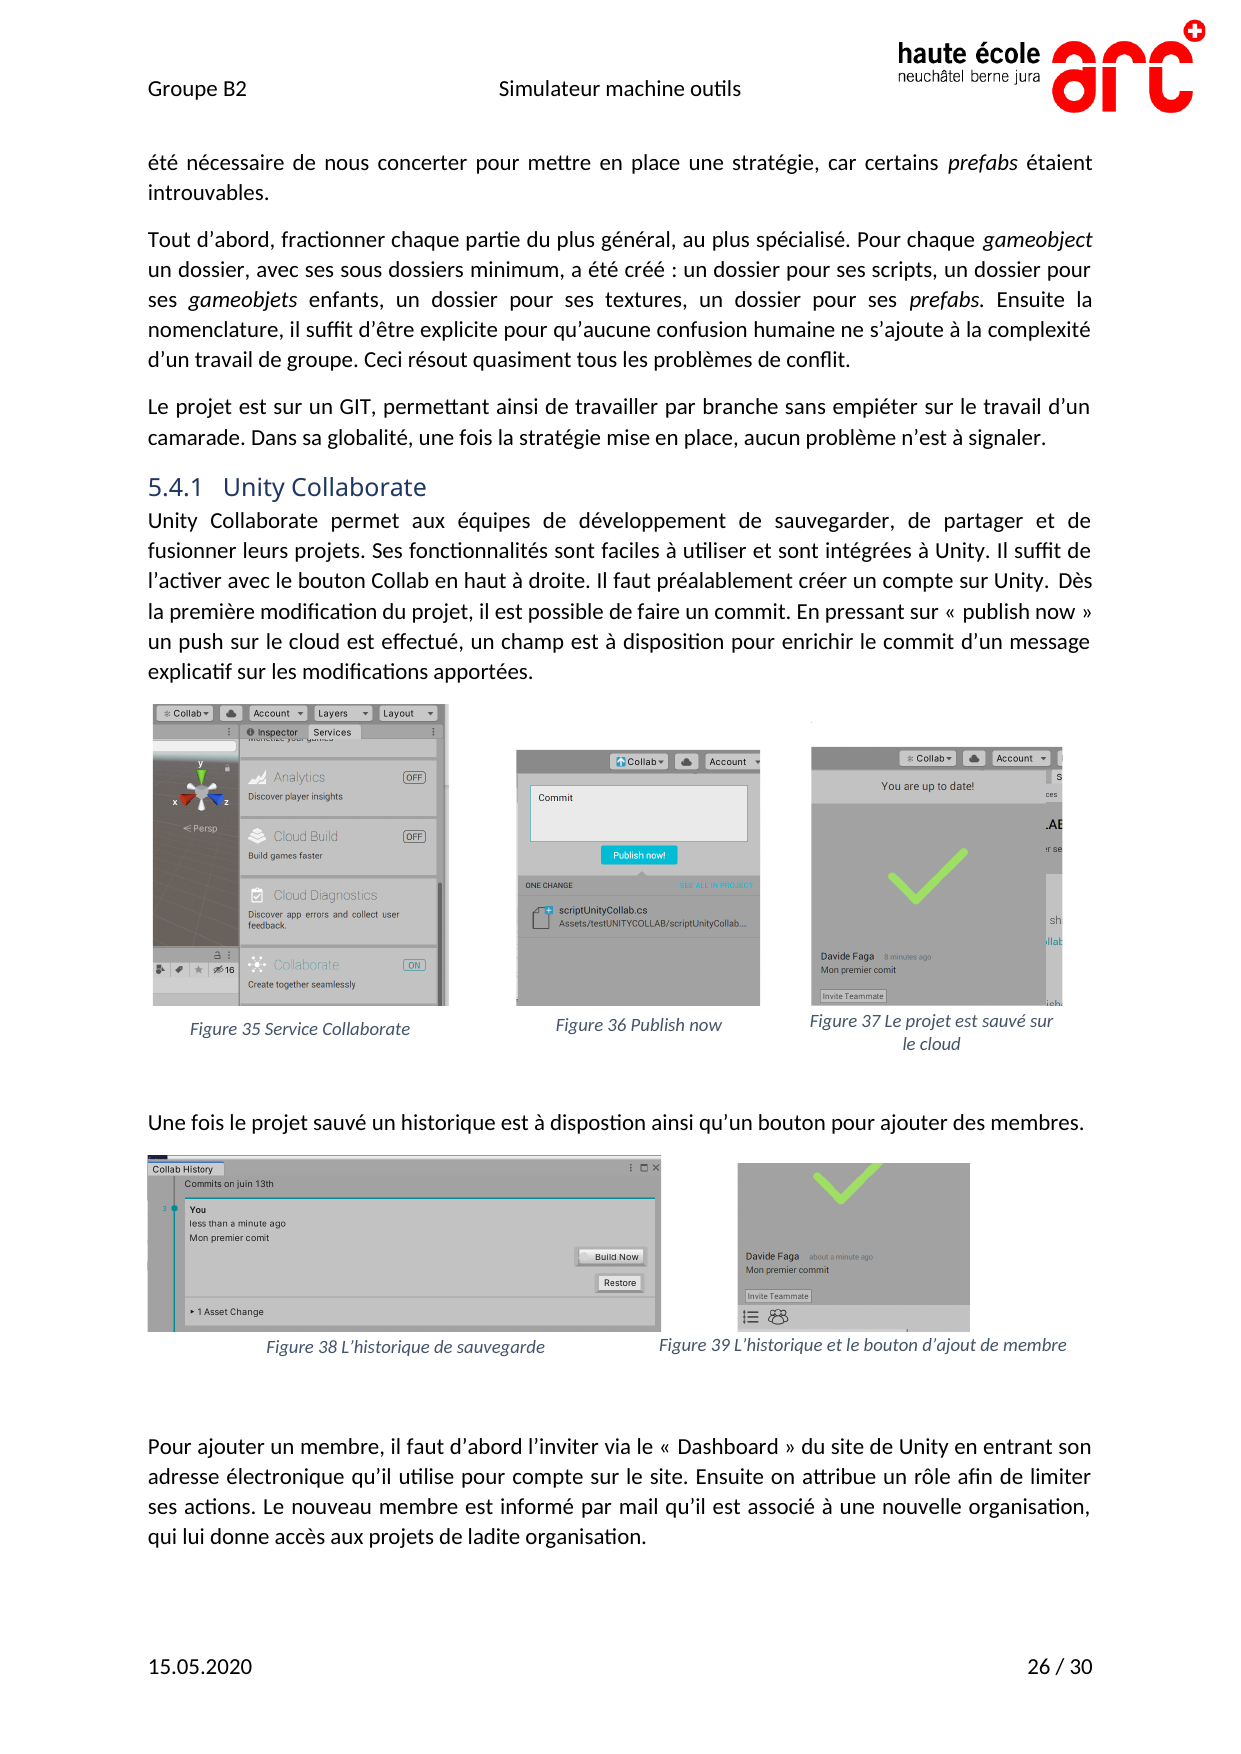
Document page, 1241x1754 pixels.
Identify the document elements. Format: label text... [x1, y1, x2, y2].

picture [147, 1155, 662, 1332]
text Pour ajouter un membre, il faut d’abord l’inviter via le « Dashboard » du site de Unity en entrant son adresse électronique qu’il utilise pour compte sur le site. Ensuite on attribue un rôle afin de limiter ses actions. Le nouveau membre est informé par mail qu’il est associé à une nouvelle organisation, qui lui donne accès aux projets de ladite organisation. [148, 1432, 1093, 1551]
picture [516, 721, 761, 1006]
text Tout d’abord, fractionner chaque partie du plus général, au plus spécialisé. Pour chaque gameobject un dossier, avec ses sous dossiers minimum, a été créé : un dossier pour ses scripts, un dossier pour ses gameobjets enfants, un dossier pour ses textures, un dossier pour ses prefabs. Ensuite la nomenclature, il suffit d’être explicite pour qu’aucune confusion humaine ne s’ajoute à la complexité d’un travail de groupe. Ceci résout quasiment tous les problèmes de conflit. [148, 225, 1093, 373]
picture [152, 704, 449, 1006]
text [148, 148, 1093, 206]
text Une fois le projet sauvé un historique est à dispostion ainsi qu’un bouton pour ajouter des membres. [148, 1108, 1093, 1137]
text Le projet est sur un GIT, permettant ainsi de travailler par branche sans empiéter sur le travail d’un camarade. Dans sa globalité, une fois la stratégie mise en place, aucun problème n’est à signaler. [148, 392, 1093, 451]
picture [737, 1163, 970, 1332]
subtitle Unity Collaborate [148, 469, 1093, 503]
picture [898, 19, 1206, 113]
picture [811, 722, 1063, 1006]
text Unity Collaborate permet aux équipes de développement de sauvegarder, de partager et de fusionner leurs projets. Ses fonctionnalités sont faciles à utiliser et sont intégrées à Unity. Il suffit de l’activer avec le bouton Collab en haut à droite. Il faut préalablement créer un compte sur Unity. Dès la première modification du projet, il est possible de faire un commit. En pressant sur « publish now » un push sur le cloud est effectué, un champ est à disposition pour enrichir le commit d’un message explicatif sur les modifications apportées. [148, 506, 1093, 685]
